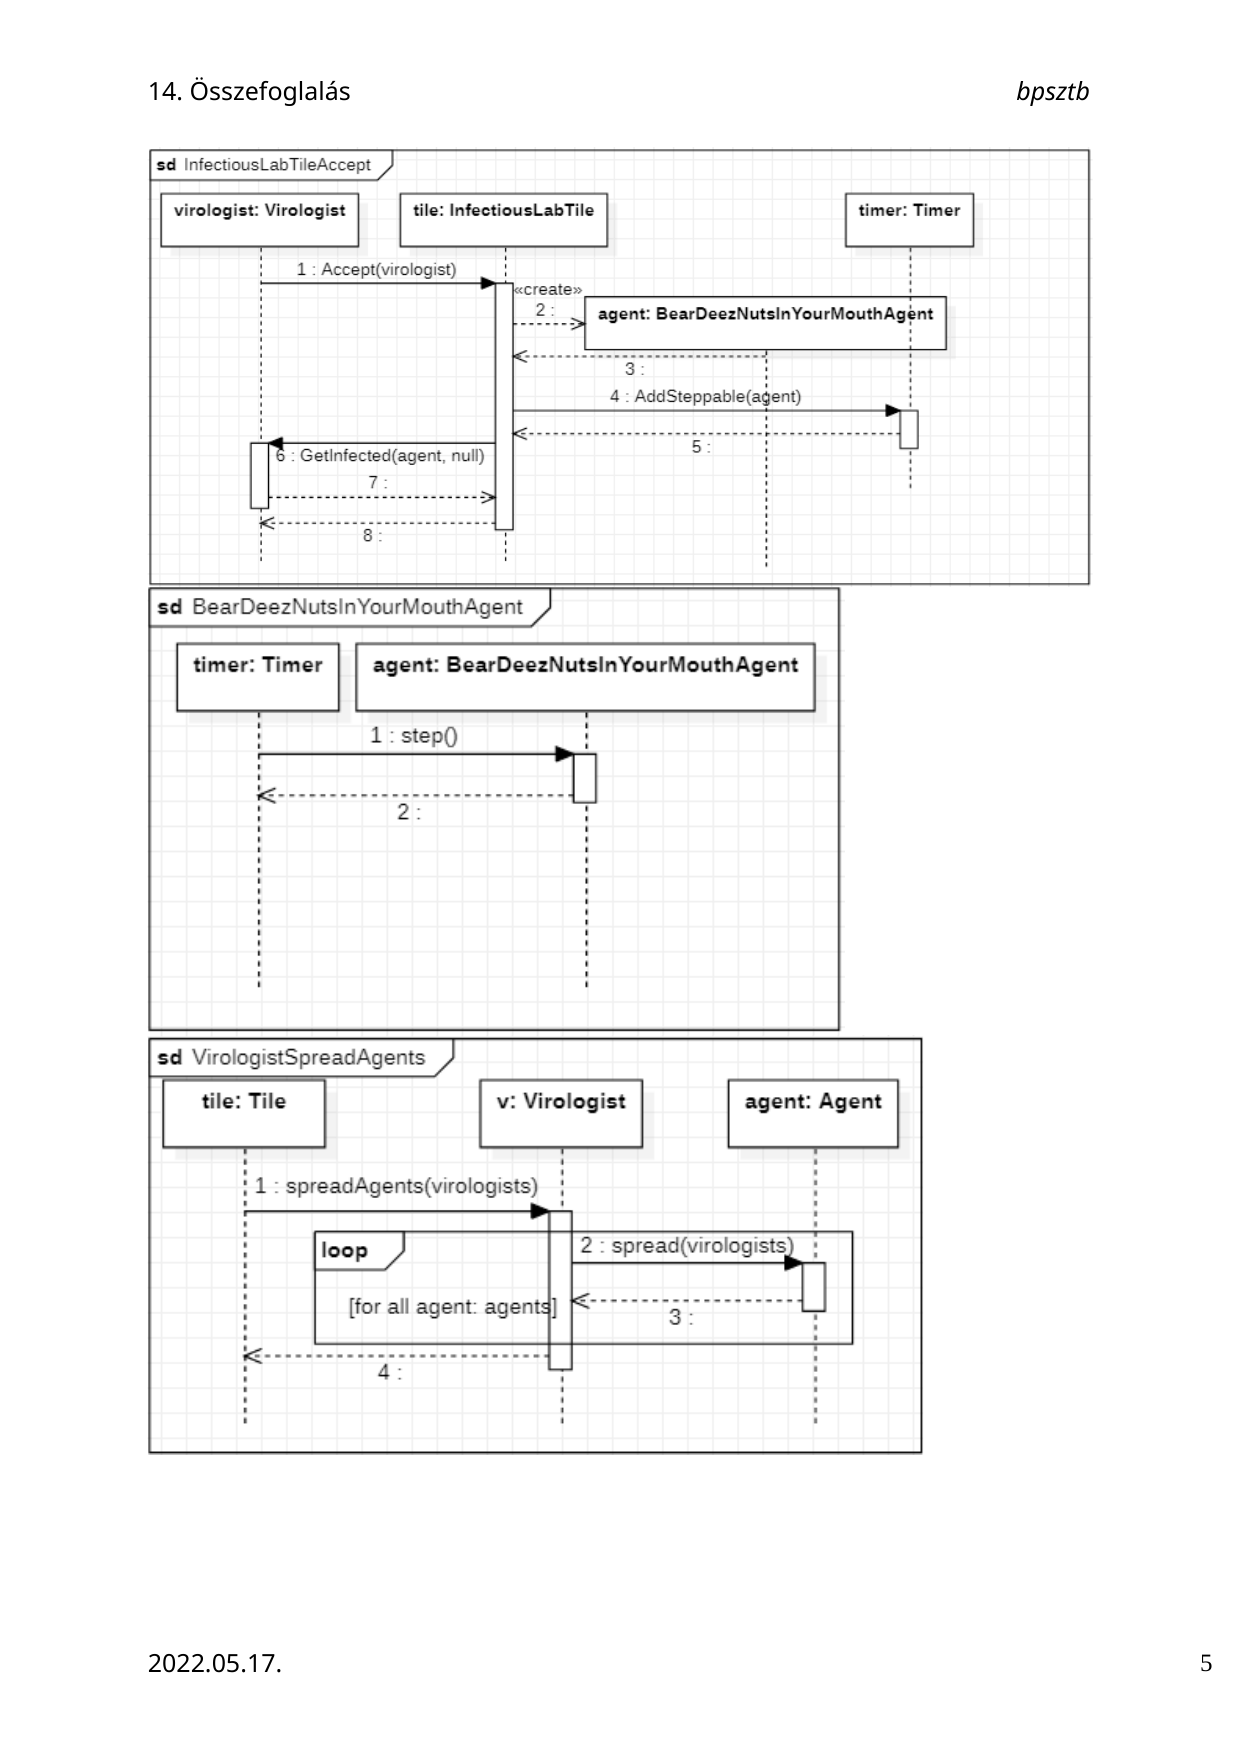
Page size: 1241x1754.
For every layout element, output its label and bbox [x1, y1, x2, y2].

picture [147, 147, 1093, 1455]
